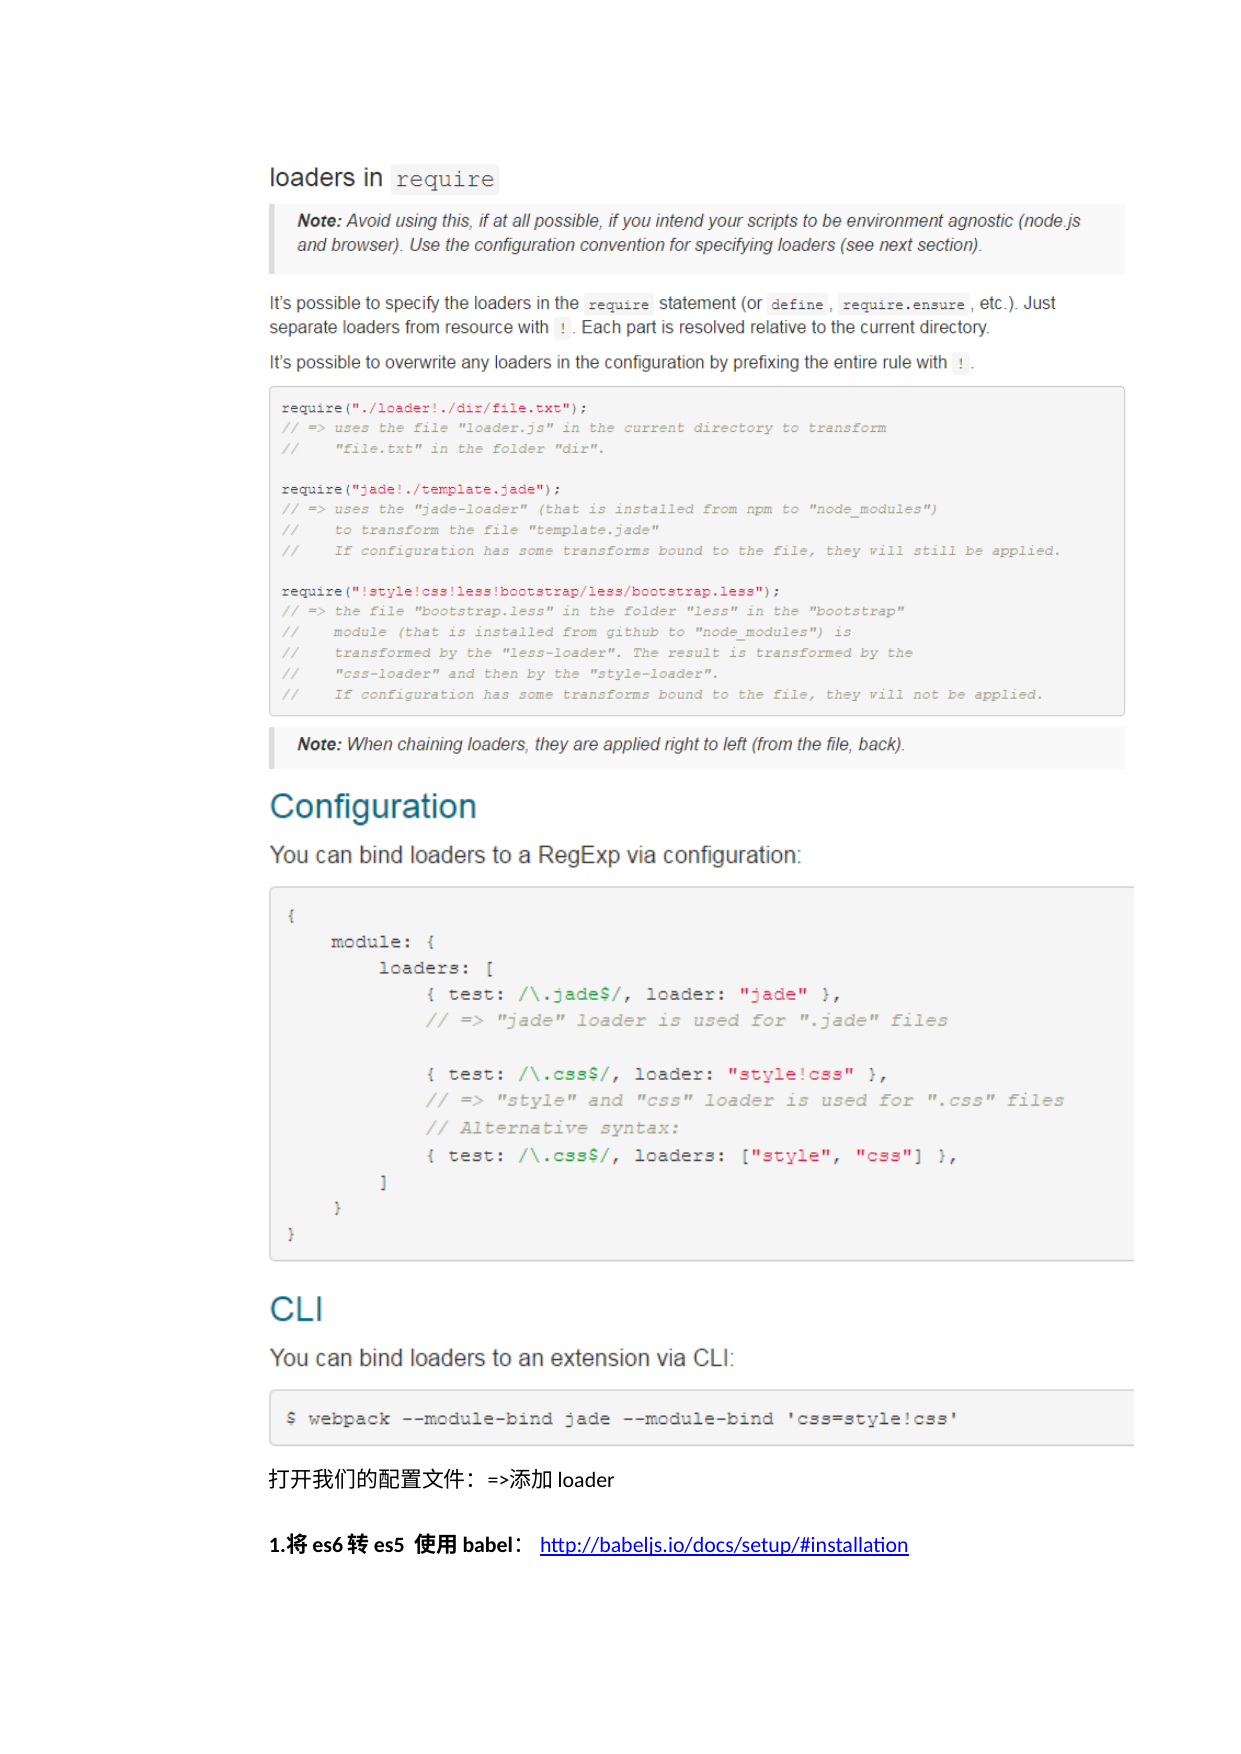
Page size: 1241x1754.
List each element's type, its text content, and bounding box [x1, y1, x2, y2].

picture [268, 779, 1134, 1455]
picture [268, 162, 1134, 769]
list 1.将es6转es5 使用babel： http://babeljs.io/docs/setup/#installation [269, 1527, 1053, 1559]
list 打开我们的配置文件：=>添加loader [269, 1462, 1053, 1494]
